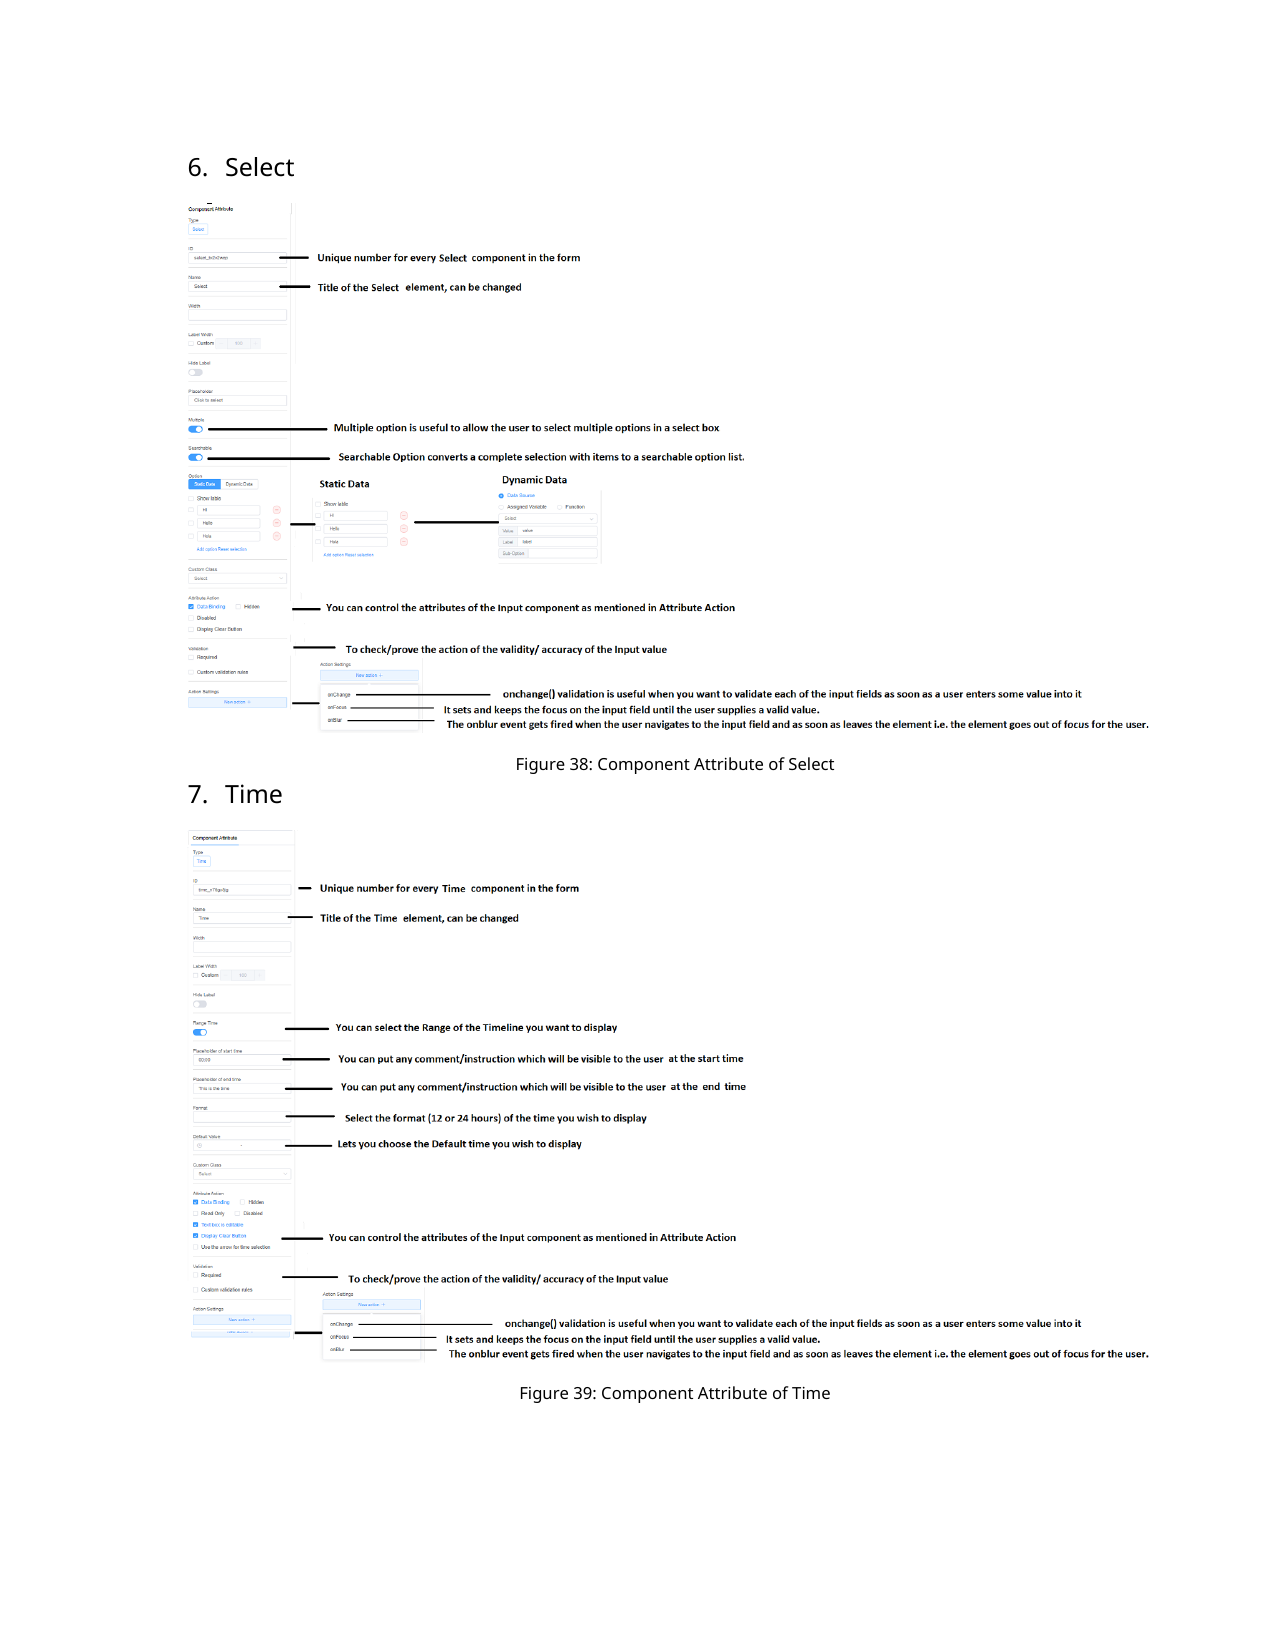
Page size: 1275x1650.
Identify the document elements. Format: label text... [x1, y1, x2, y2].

list Time [187, 777, 1125, 811]
picture [187, 830, 1163, 1364]
picture [187, 203, 1163, 734]
list Select [187, 150, 1125, 184]
list Figure 39: Component Attribute of Time [225, 1382, 1125, 1405]
list Figure 38: Component Attribute of Select [225, 753, 1125, 775]
